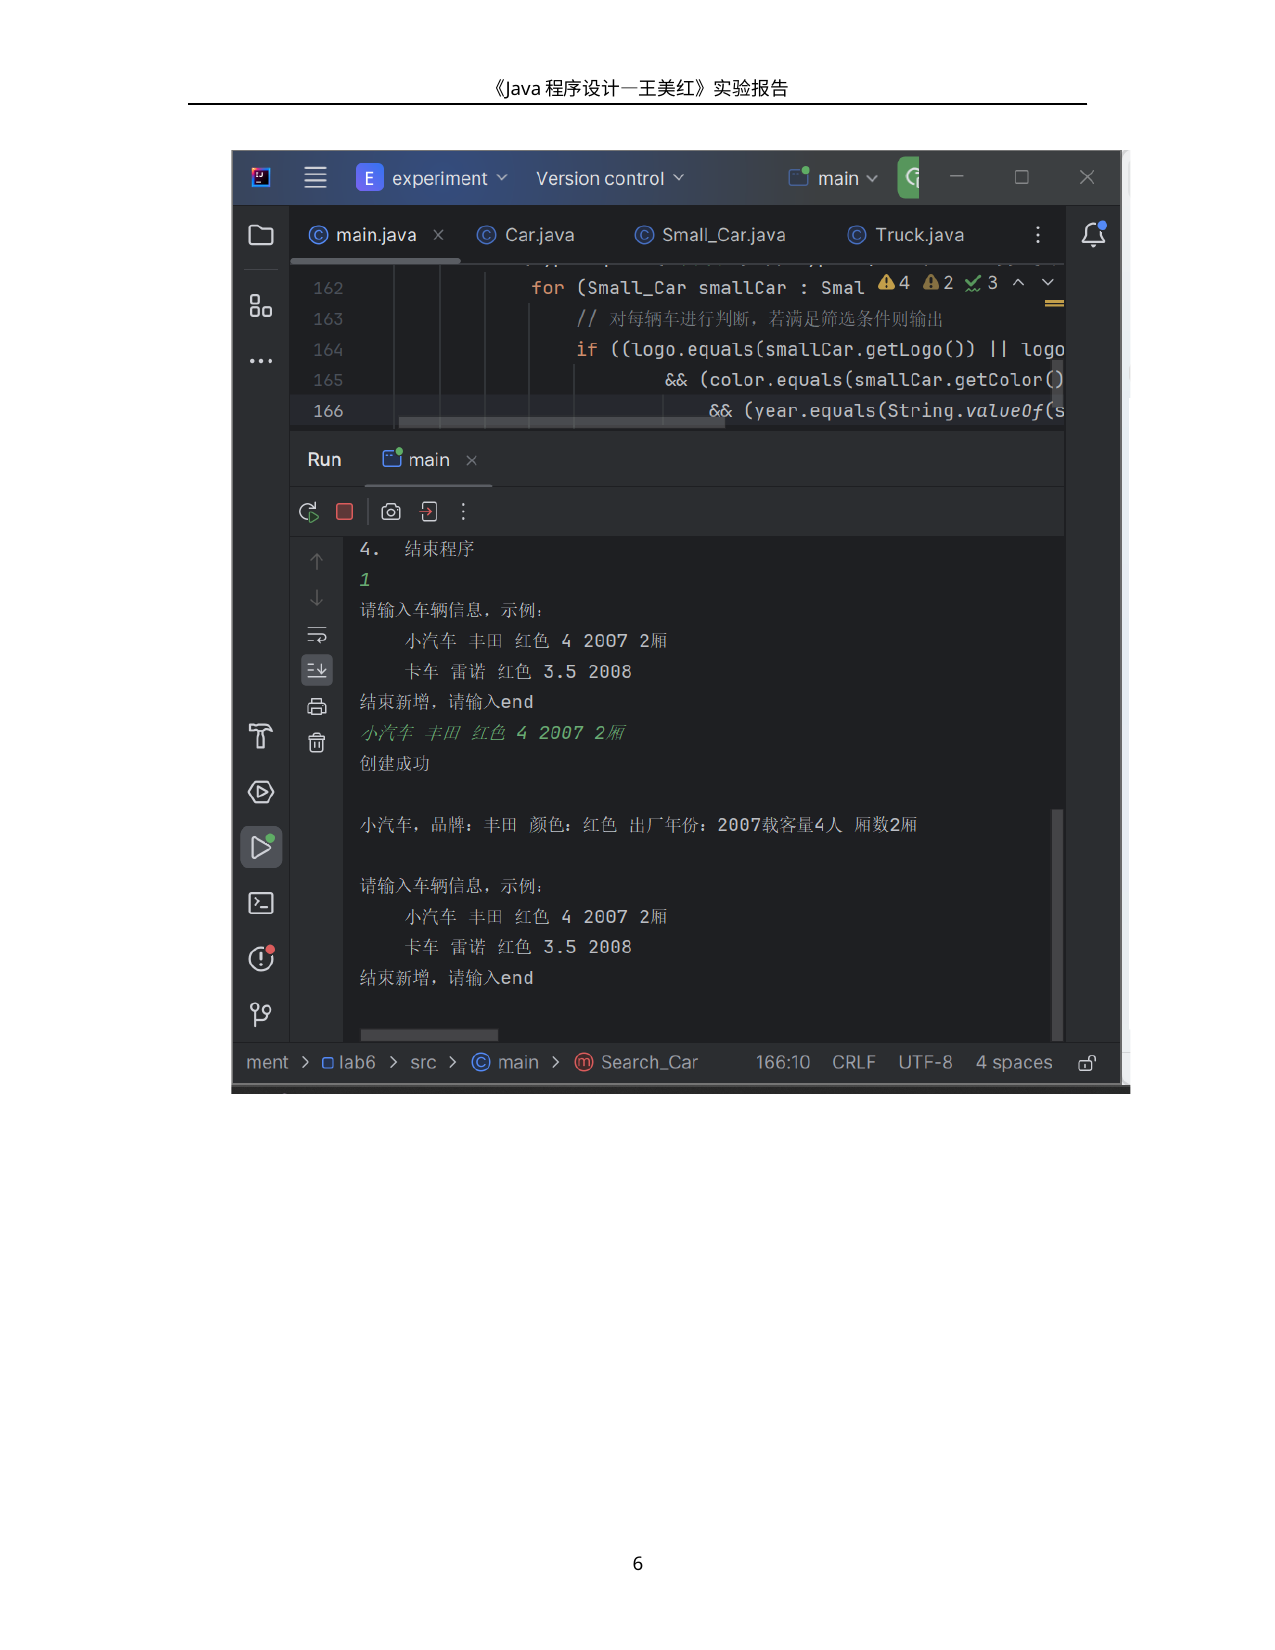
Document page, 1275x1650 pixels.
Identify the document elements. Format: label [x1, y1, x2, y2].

picture [231, 150, 1131, 1094]
